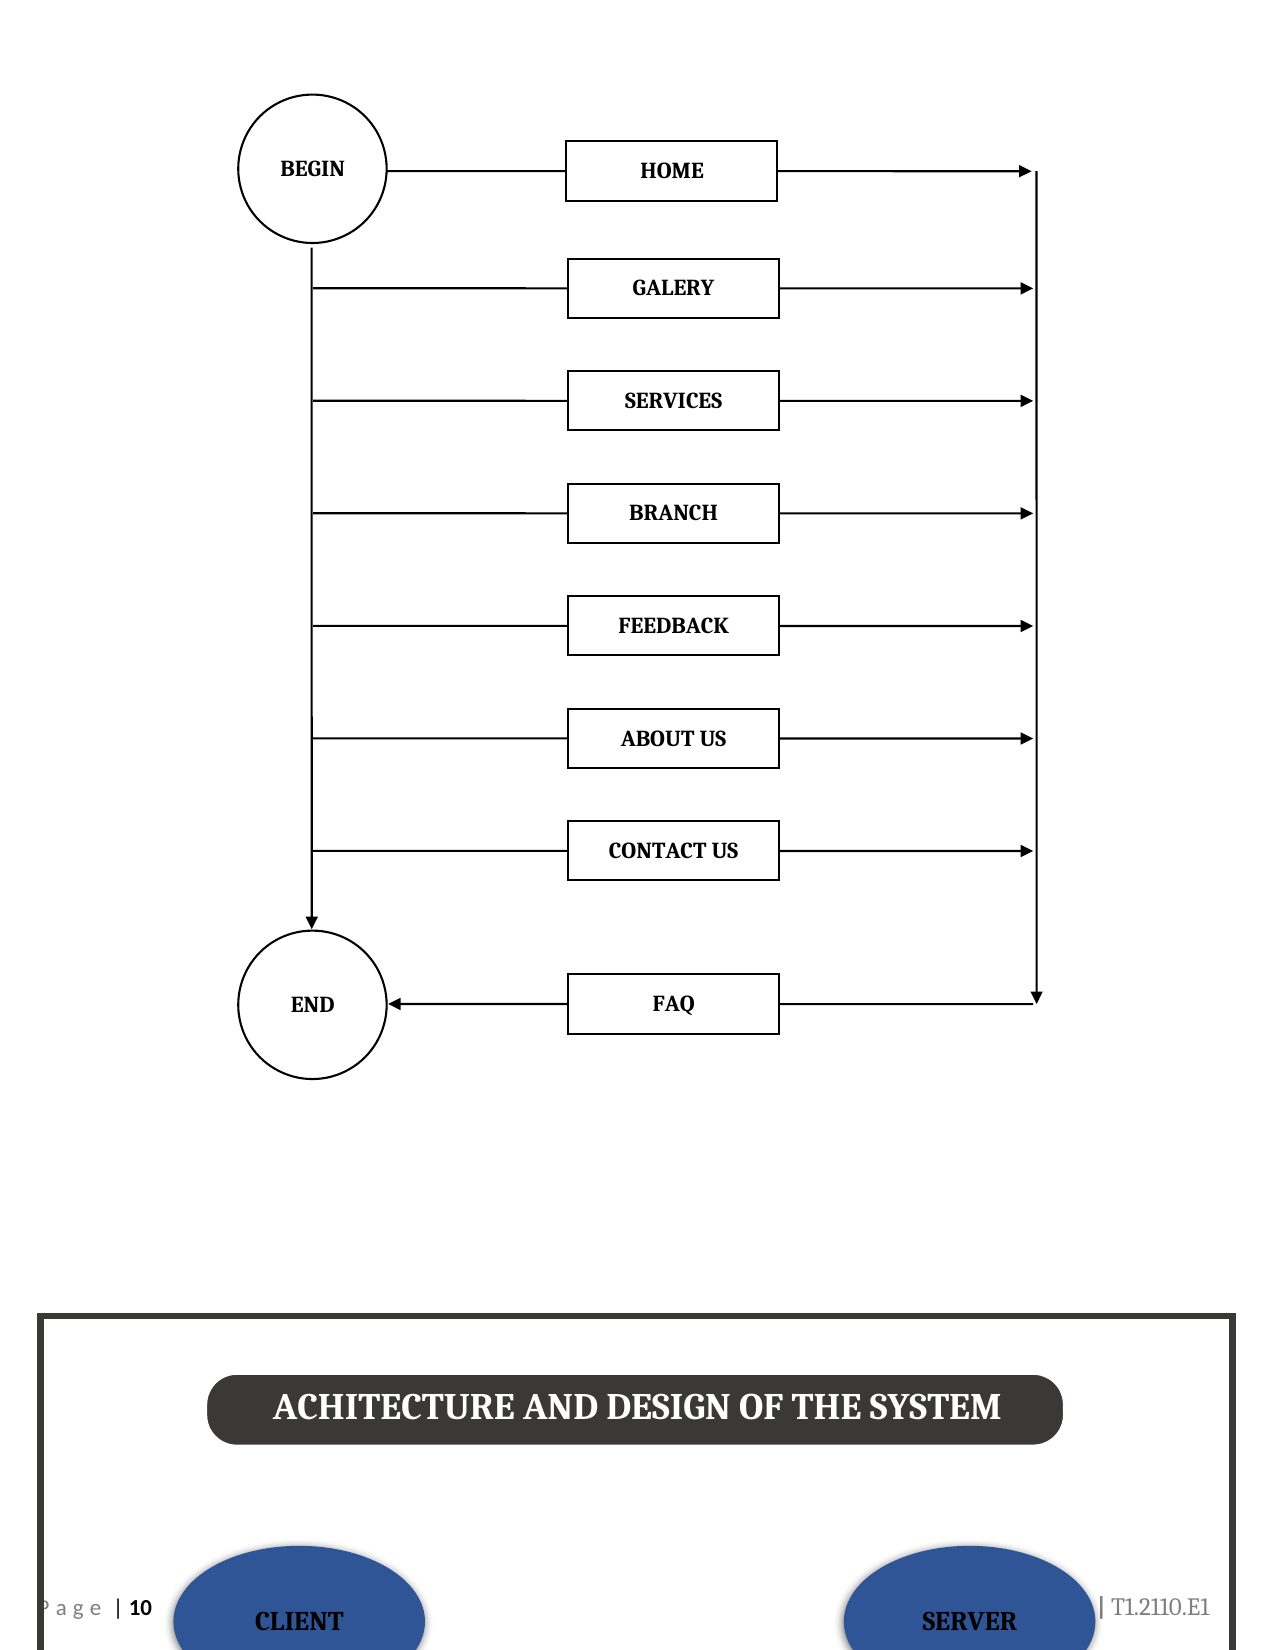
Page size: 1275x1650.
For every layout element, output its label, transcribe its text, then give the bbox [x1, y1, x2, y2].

subtitle ACHITECTURE AND DESIGN OF THE SYSTEM [44, 1386, 1229, 1429]
